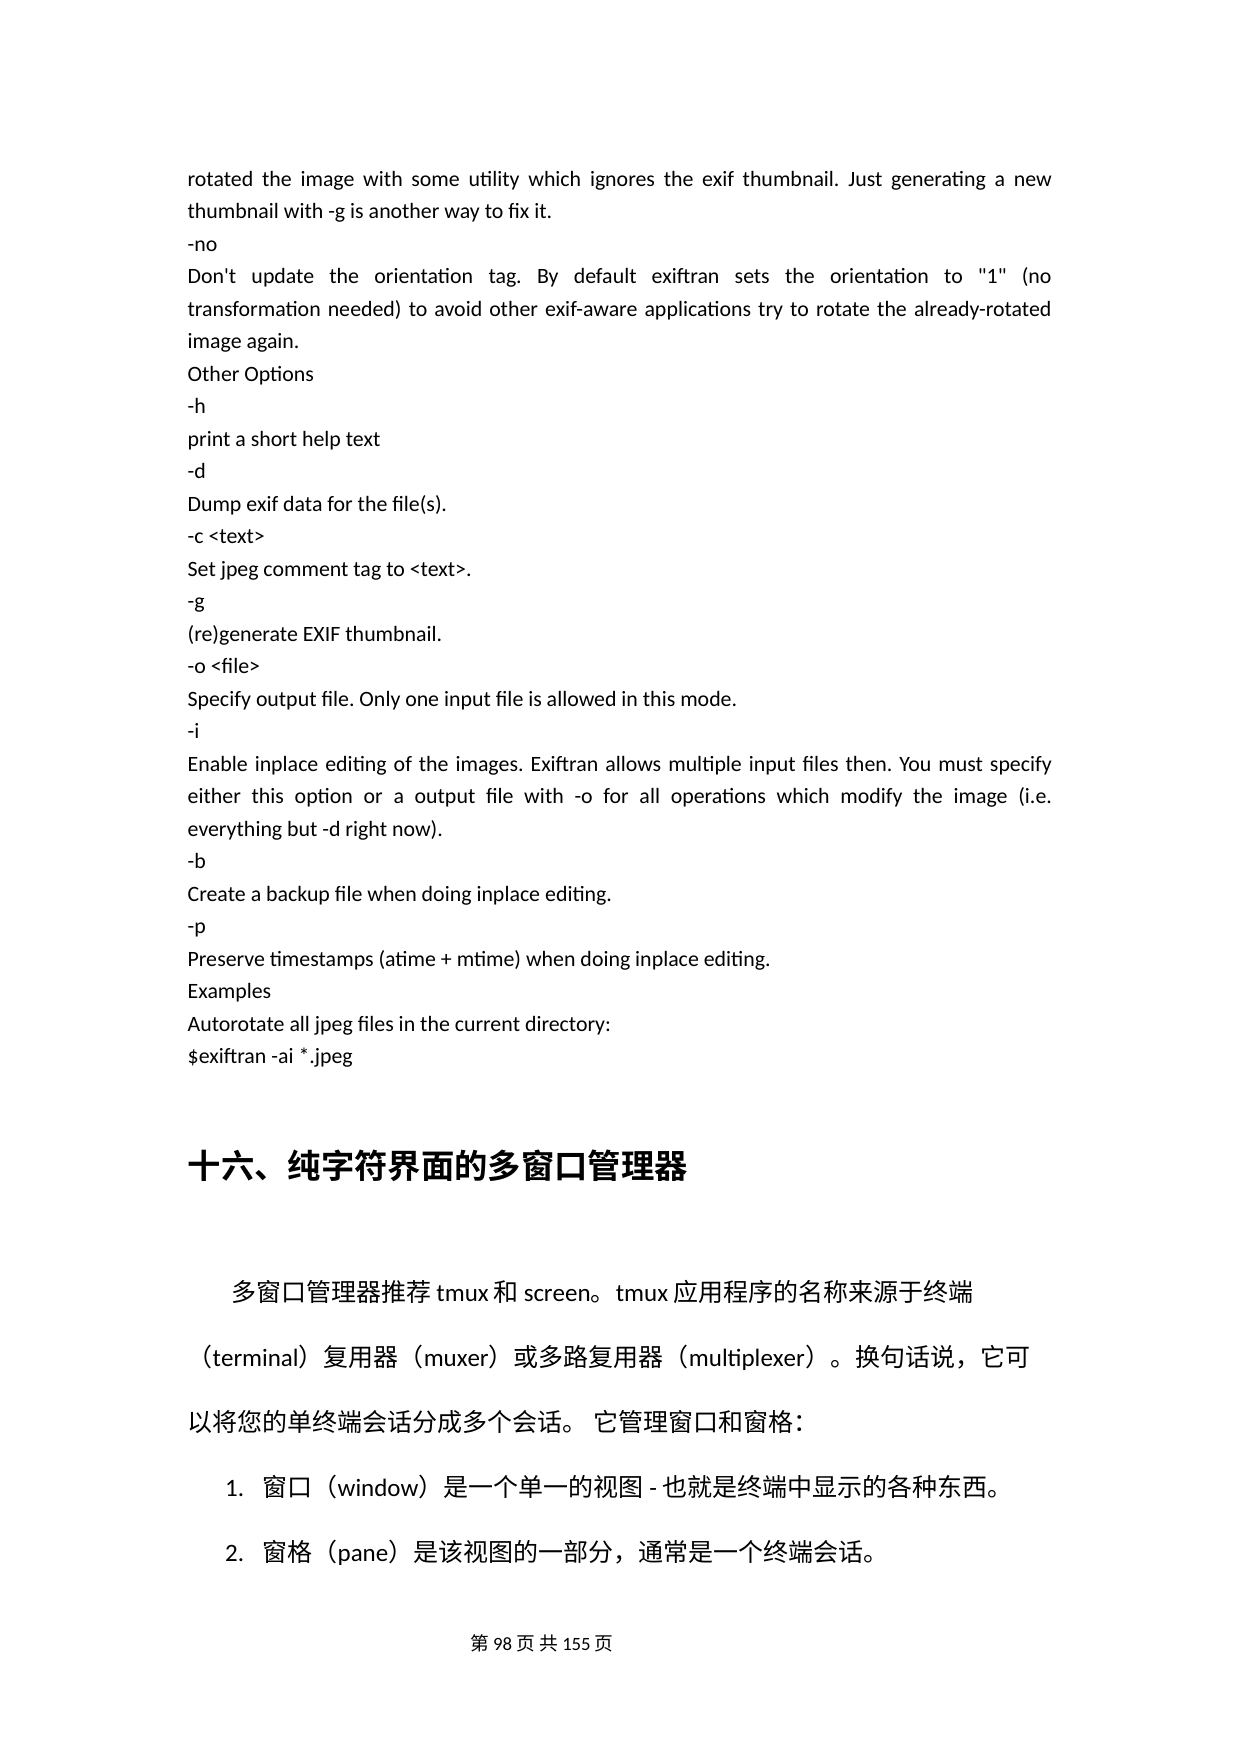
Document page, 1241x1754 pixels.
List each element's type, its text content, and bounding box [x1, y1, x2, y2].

text Dump exif data for the file(s). [187, 487, 1053, 519]
text $exiftran -ai *.jpeg [187, 1039, 1053, 1072]
text -h [187, 389, 1053, 422]
text print a short help text [187, 422, 1053, 454]
list 窗格（pane）是该视图的一部分，通常是一个终端会话。 [225, 1518, 1053, 1583]
text Examples [187, 974, 1053, 1007]
text -no [187, 227, 1053, 259]
text Other Options [187, 357, 1053, 389]
text -i [187, 714, 1053, 747]
list 窗口（window）是一个单一的视图 - 也就是终端中显示的各种东西。 [225, 1453, 1053, 1518]
text (re)generate EXIF thumbnail. [187, 617, 1053, 649]
text -d [187, 454, 1053, 487]
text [187, 162, 1053, 227]
text -c <text> [187, 519, 1053, 552]
text -p [187, 909, 1053, 942]
text Don't update the orientation tag. By default exiftran sets the orientation to "1" (no transformation needed) to avoid other exif-aware applications try to rotate the already-rotated image again. [187, 259, 1053, 357]
text -g [187, 584, 1053, 617]
text -o <file> [187, 649, 1053, 682]
text Preserve timestamps (atime + mtime) when doing inplace editing. [187, 942, 1053, 974]
text Autorotate all jpeg files in the current directory: [187, 1007, 1053, 1039]
text Create a backup file when doing inplace editing. [187, 877, 1053, 909]
text 多窗口管理器推荐tmux和screen。tmux 应用程序的名称来源于终端（terminal）复用器（muxer）或多路复用器（multiplexer）。换句话说，它可以将您的单终端会话分成多个会话。 它管理窗口和窗格： [187, 1258, 1053, 1453]
text Set jpeg comment tag to <text>. [187, 552, 1053, 584]
text Enable inplace editing of the images. Exiftran allows multiple input files then. You must specify either this option or a output file with -o for all operations which modify the image (i.e. everything but -d right now). [187, 747, 1053, 844]
text -b [187, 844, 1053, 877]
text Specify output file. Only one input file is allowed in this mode. [187, 682, 1053, 714]
subtitle 十六、纯字符界面的多窗口管理器 [187, 1132, 1053, 1197]
